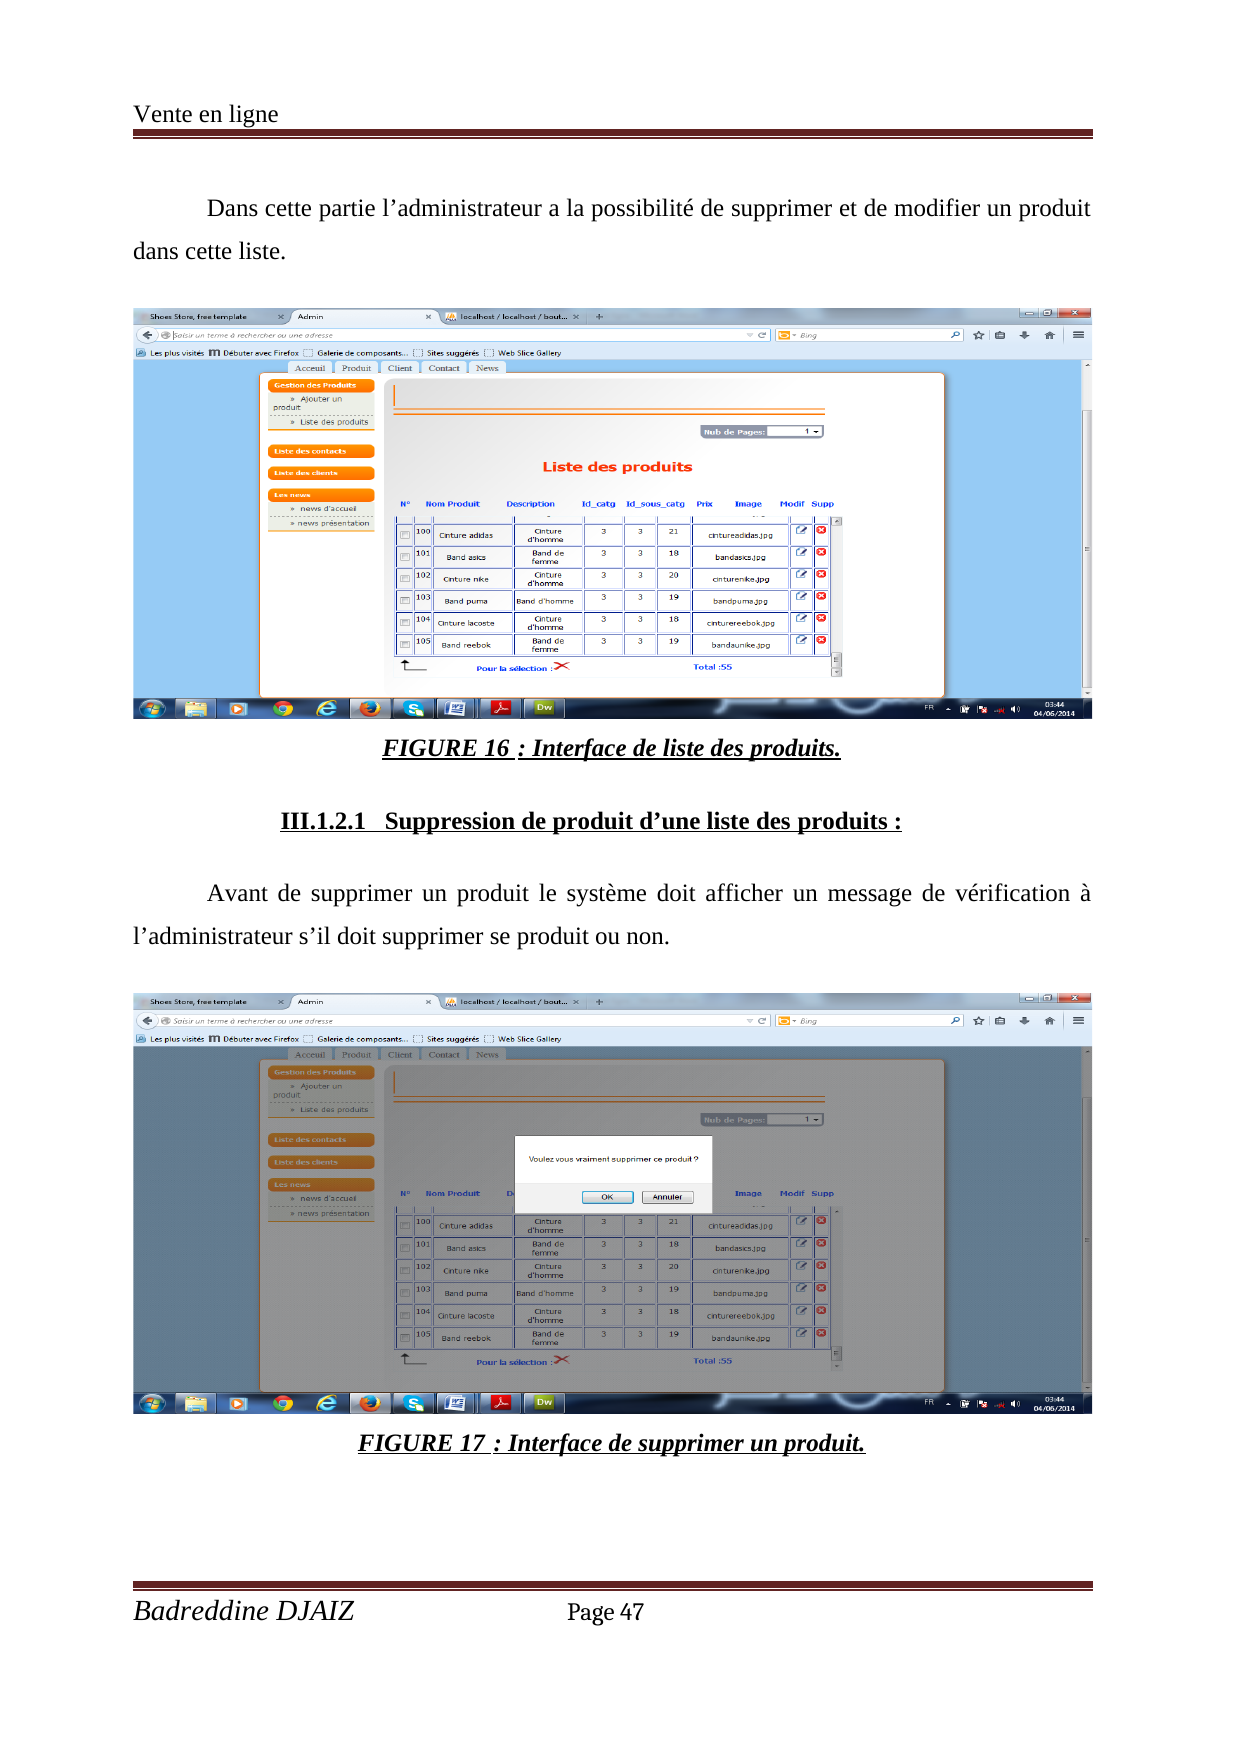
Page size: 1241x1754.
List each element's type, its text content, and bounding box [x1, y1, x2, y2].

text FIGURE 17 : Interface de supprimer un produit. [133, 1414, 1093, 1457]
text FIGURE 16 : Interface de liste des produits. [133, 719, 1093, 762]
text Dans cette partie l’administrateur a la possibilité de supprimer et de modifier un produit dans cette liste. [133, 193, 1093, 264]
picture [133, 308, 1093, 719]
text Avant de supprimer un produit le système doit afficher un message de vérification à l’administrateur s’il doit supprimer se produit ou non. [133, 878, 1093, 950]
picture [133, 993, 1093, 1414]
subtitle III.1.2.1 Suppression de produit d’une liste des produits : [207, 806, 1093, 834]
